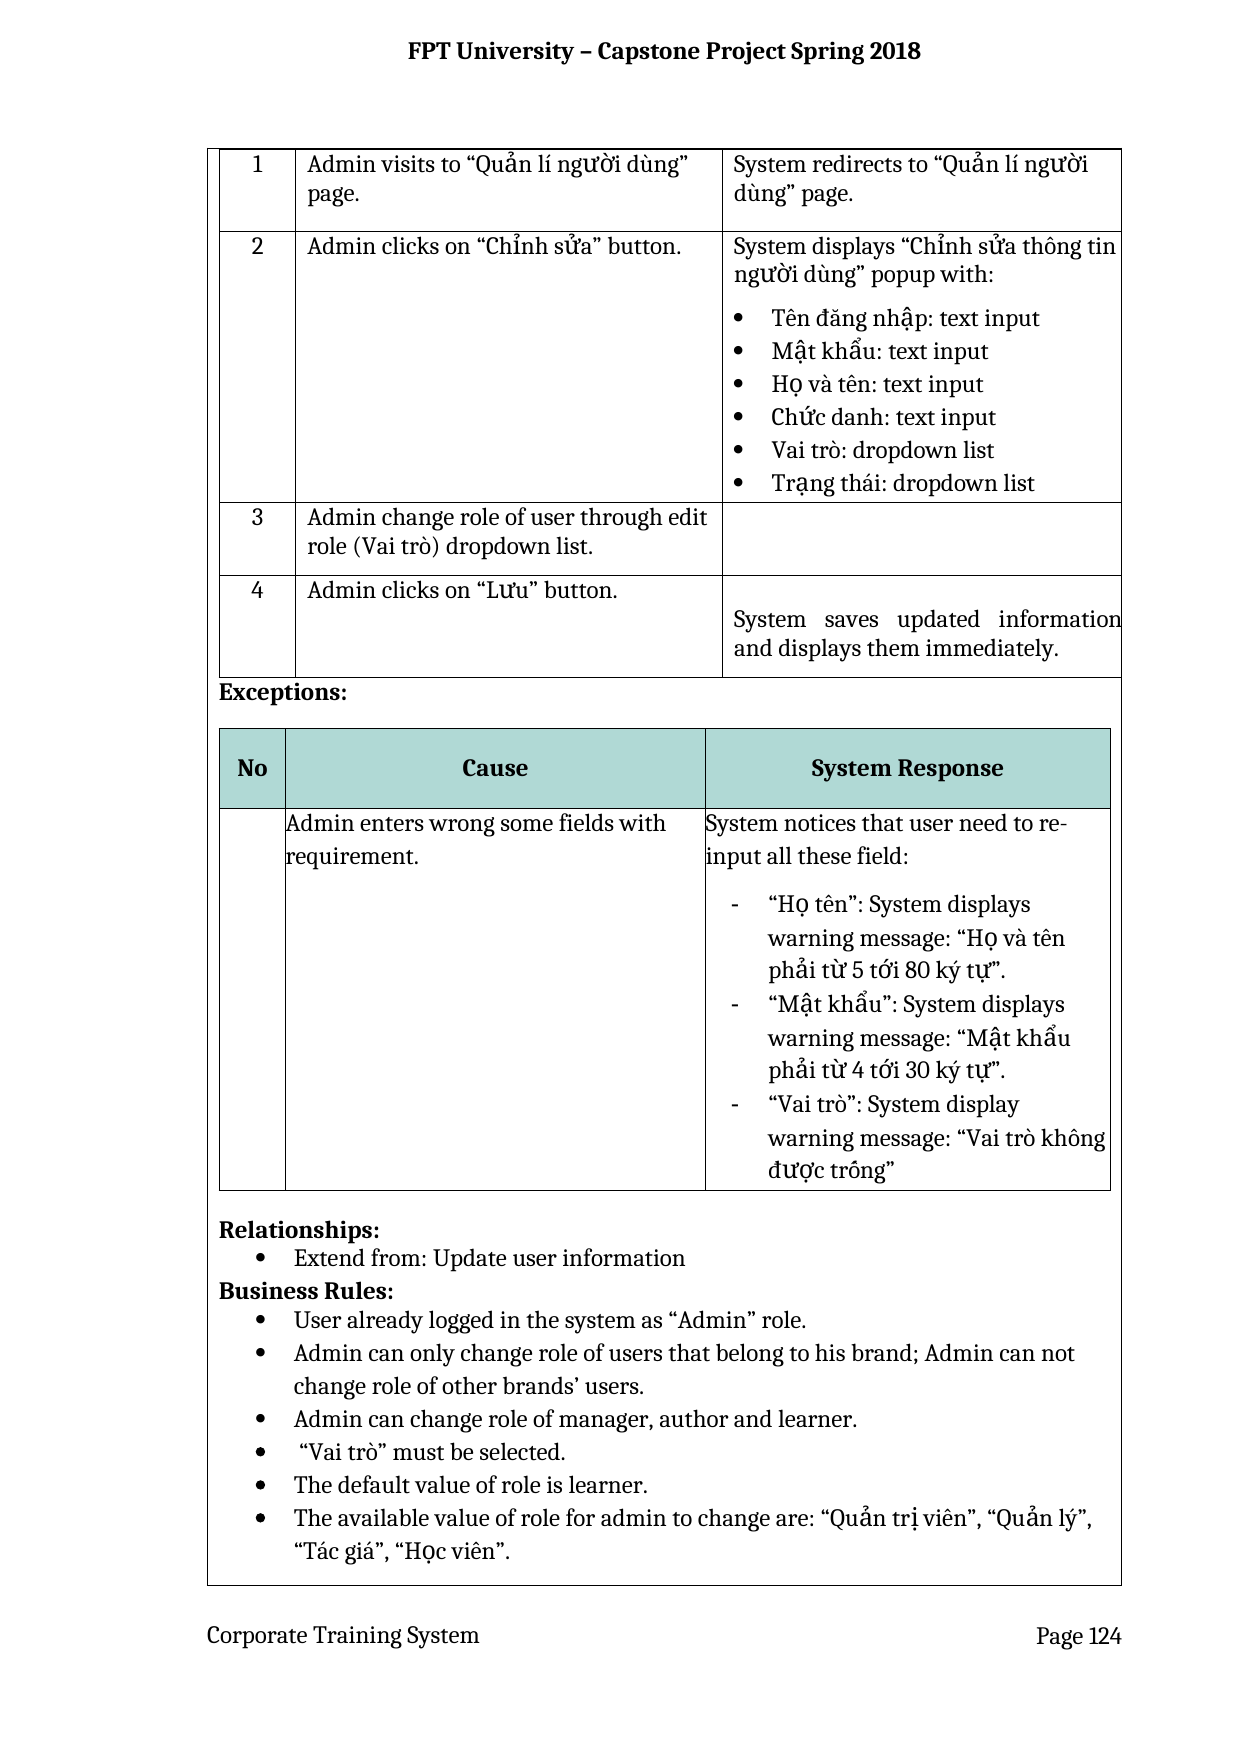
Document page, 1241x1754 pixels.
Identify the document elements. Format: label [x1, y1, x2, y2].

table_cell [208, 149, 1121, 1585]
